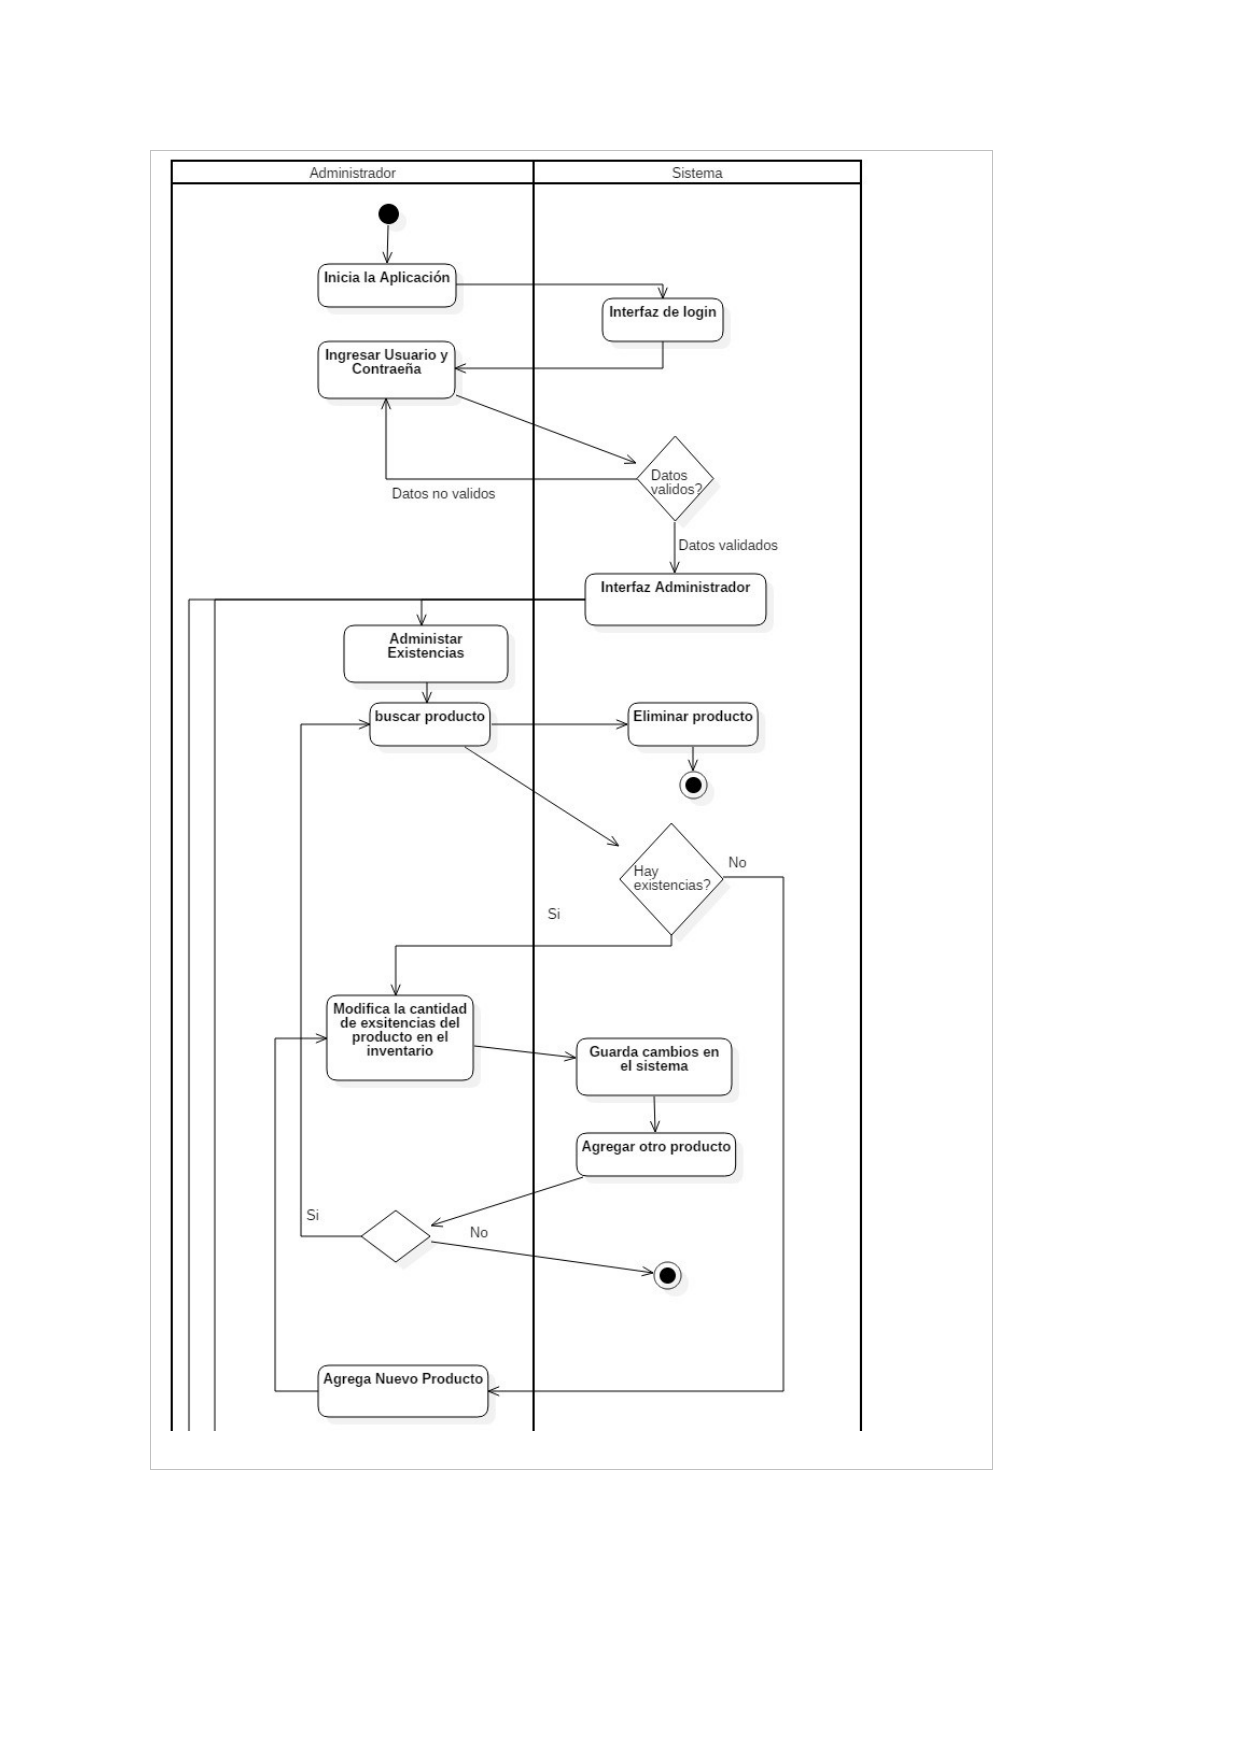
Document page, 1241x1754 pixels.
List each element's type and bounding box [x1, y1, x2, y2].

table_cell [151, 151, 992, 1469]
picture [161, 151, 958, 1431]
